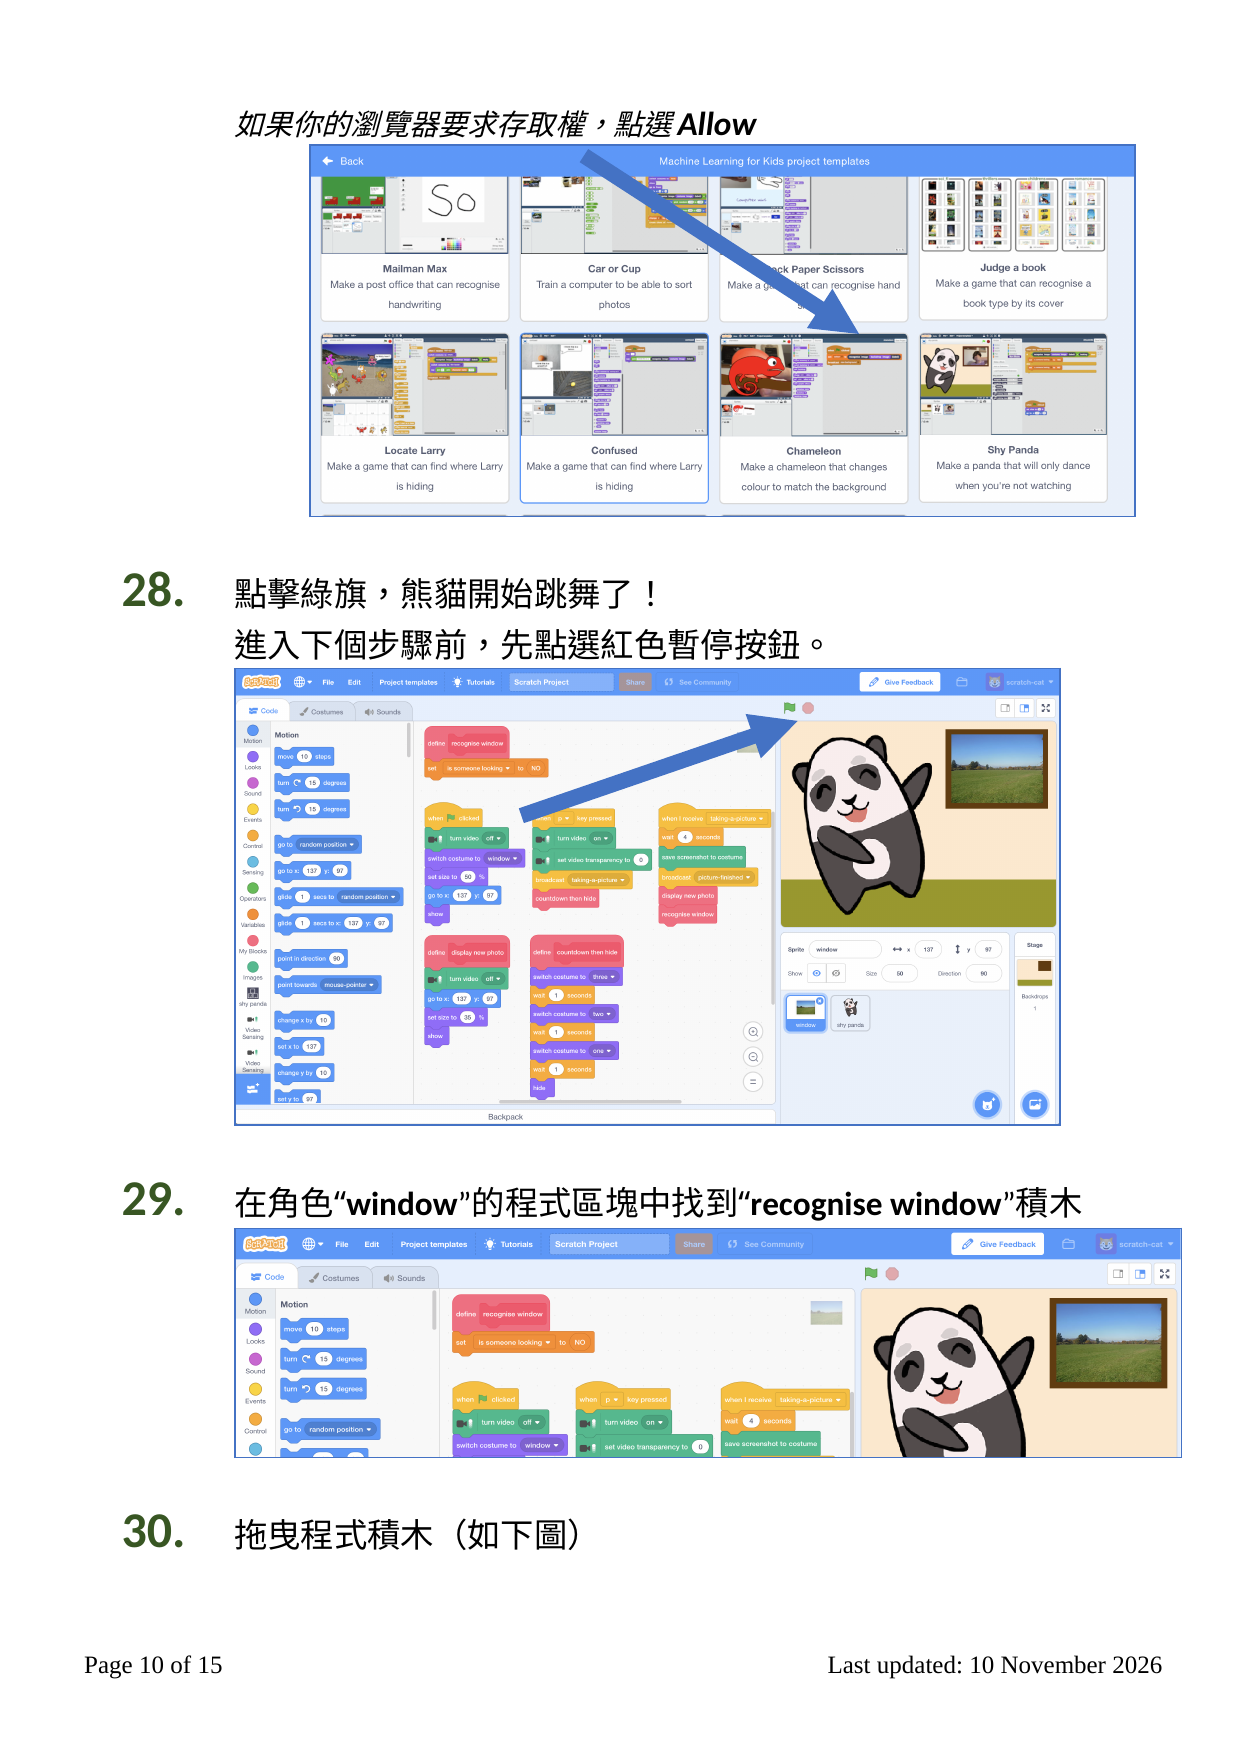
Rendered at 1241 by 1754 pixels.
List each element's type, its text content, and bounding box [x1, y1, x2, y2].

list 點擊綠旗，熊貓開始跳舞了！ [121, 558, 1164, 619]
list 進入下個步驟前，先點選紅色暫停按鈕。 [234, 619, 1164, 667]
list 如果你的瀏覽器要求存取權，點選Allow [234, 102, 1164, 144]
list 拖曳程式積木（如下圖） [121, 1499, 1164, 1560]
picture [236, 1229, 1181, 1457]
picture [311, 146, 1134, 516]
list 在角色“window”的程式區塊中找到“recognise window”積木 [121, 1166, 1164, 1227]
picture [236, 669, 1059, 1124]
